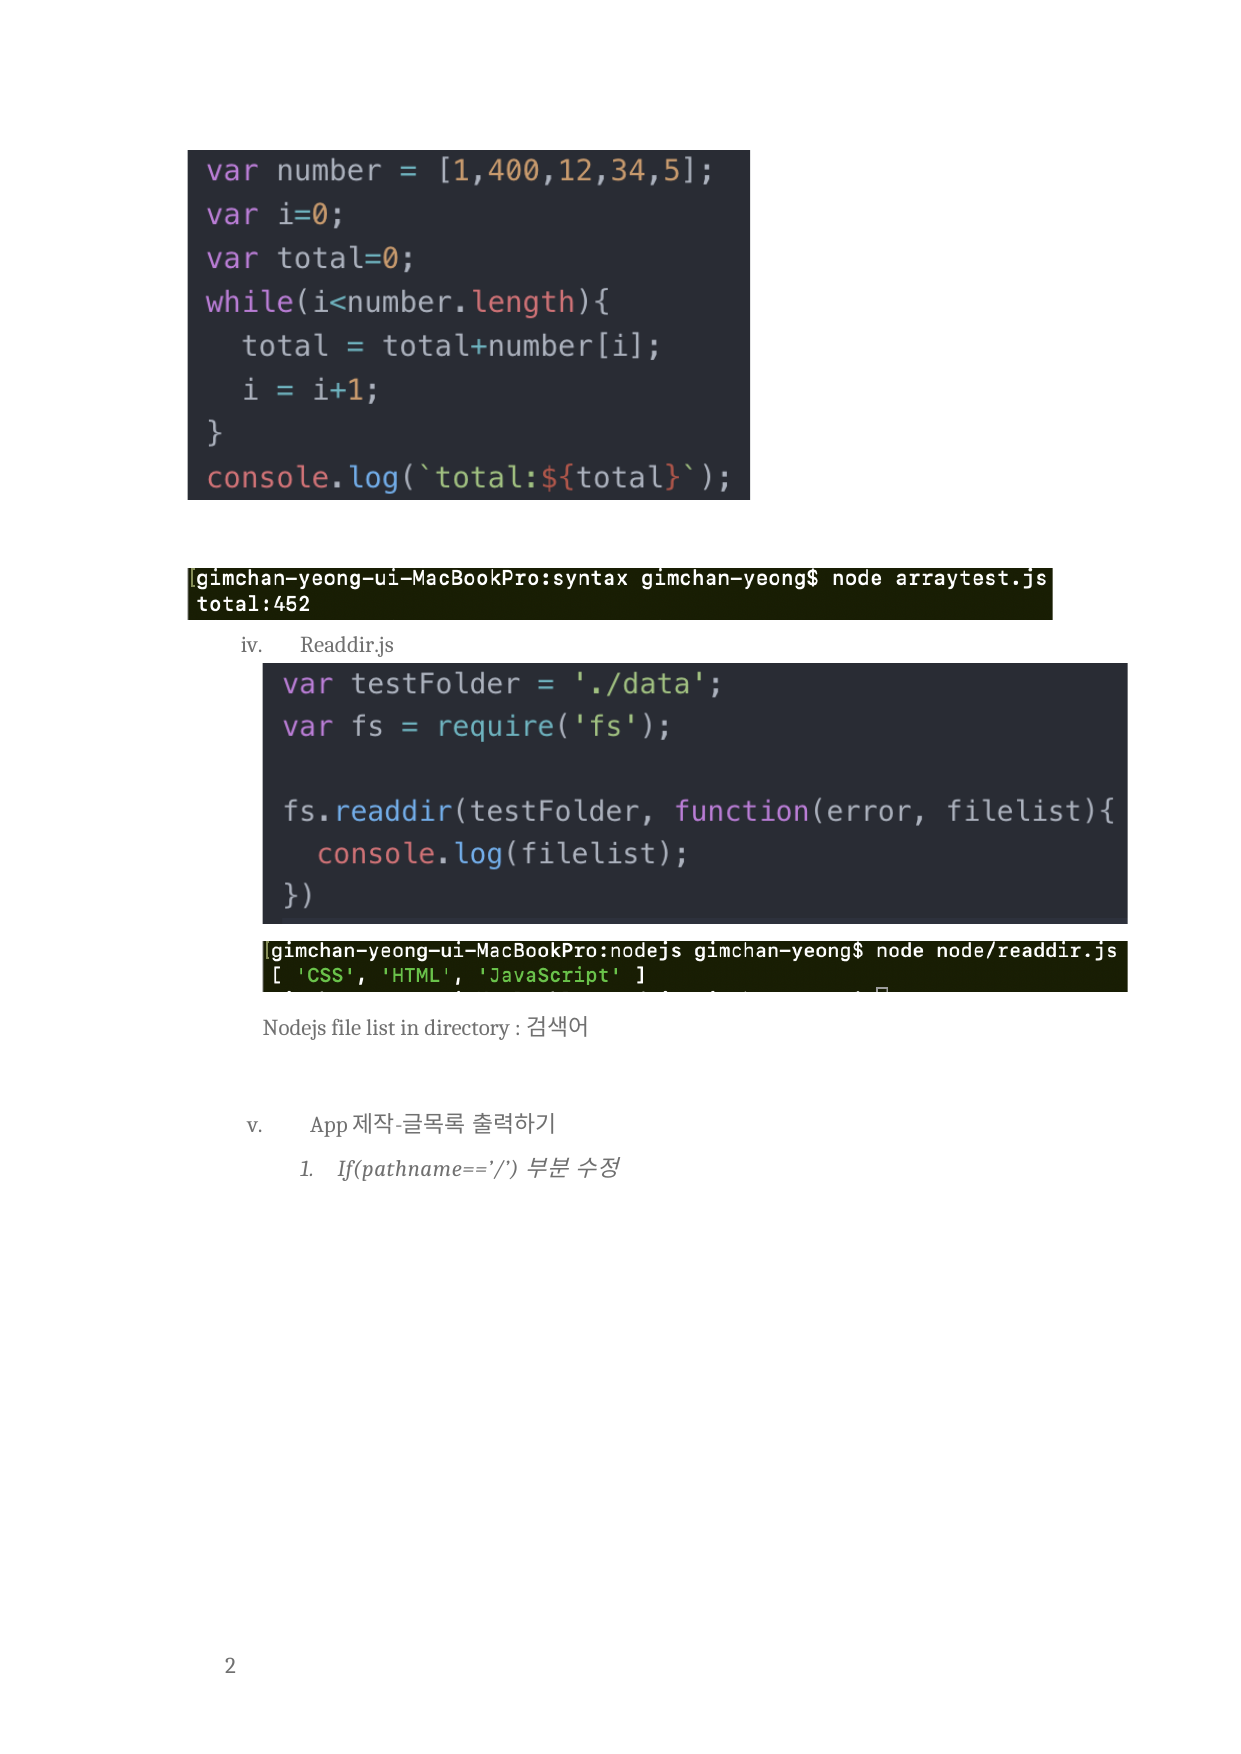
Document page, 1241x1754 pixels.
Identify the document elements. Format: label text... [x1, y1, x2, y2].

picture [187, 568, 1053, 620]
picture [187, 150, 750, 500]
picture [262, 941, 1128, 992]
picture [262, 663, 1128, 924]
subtitle App 제작-글목록 출력하기 [262, 1106, 1053, 1139]
subtitle Readdir.js [262, 632, 1053, 658]
text Nodejs file list in directory : 검색어 [262, 1009, 1053, 1042]
subtitle If(pathname==’/’) 부분 수정 [300, 1149, 1053, 1183]
